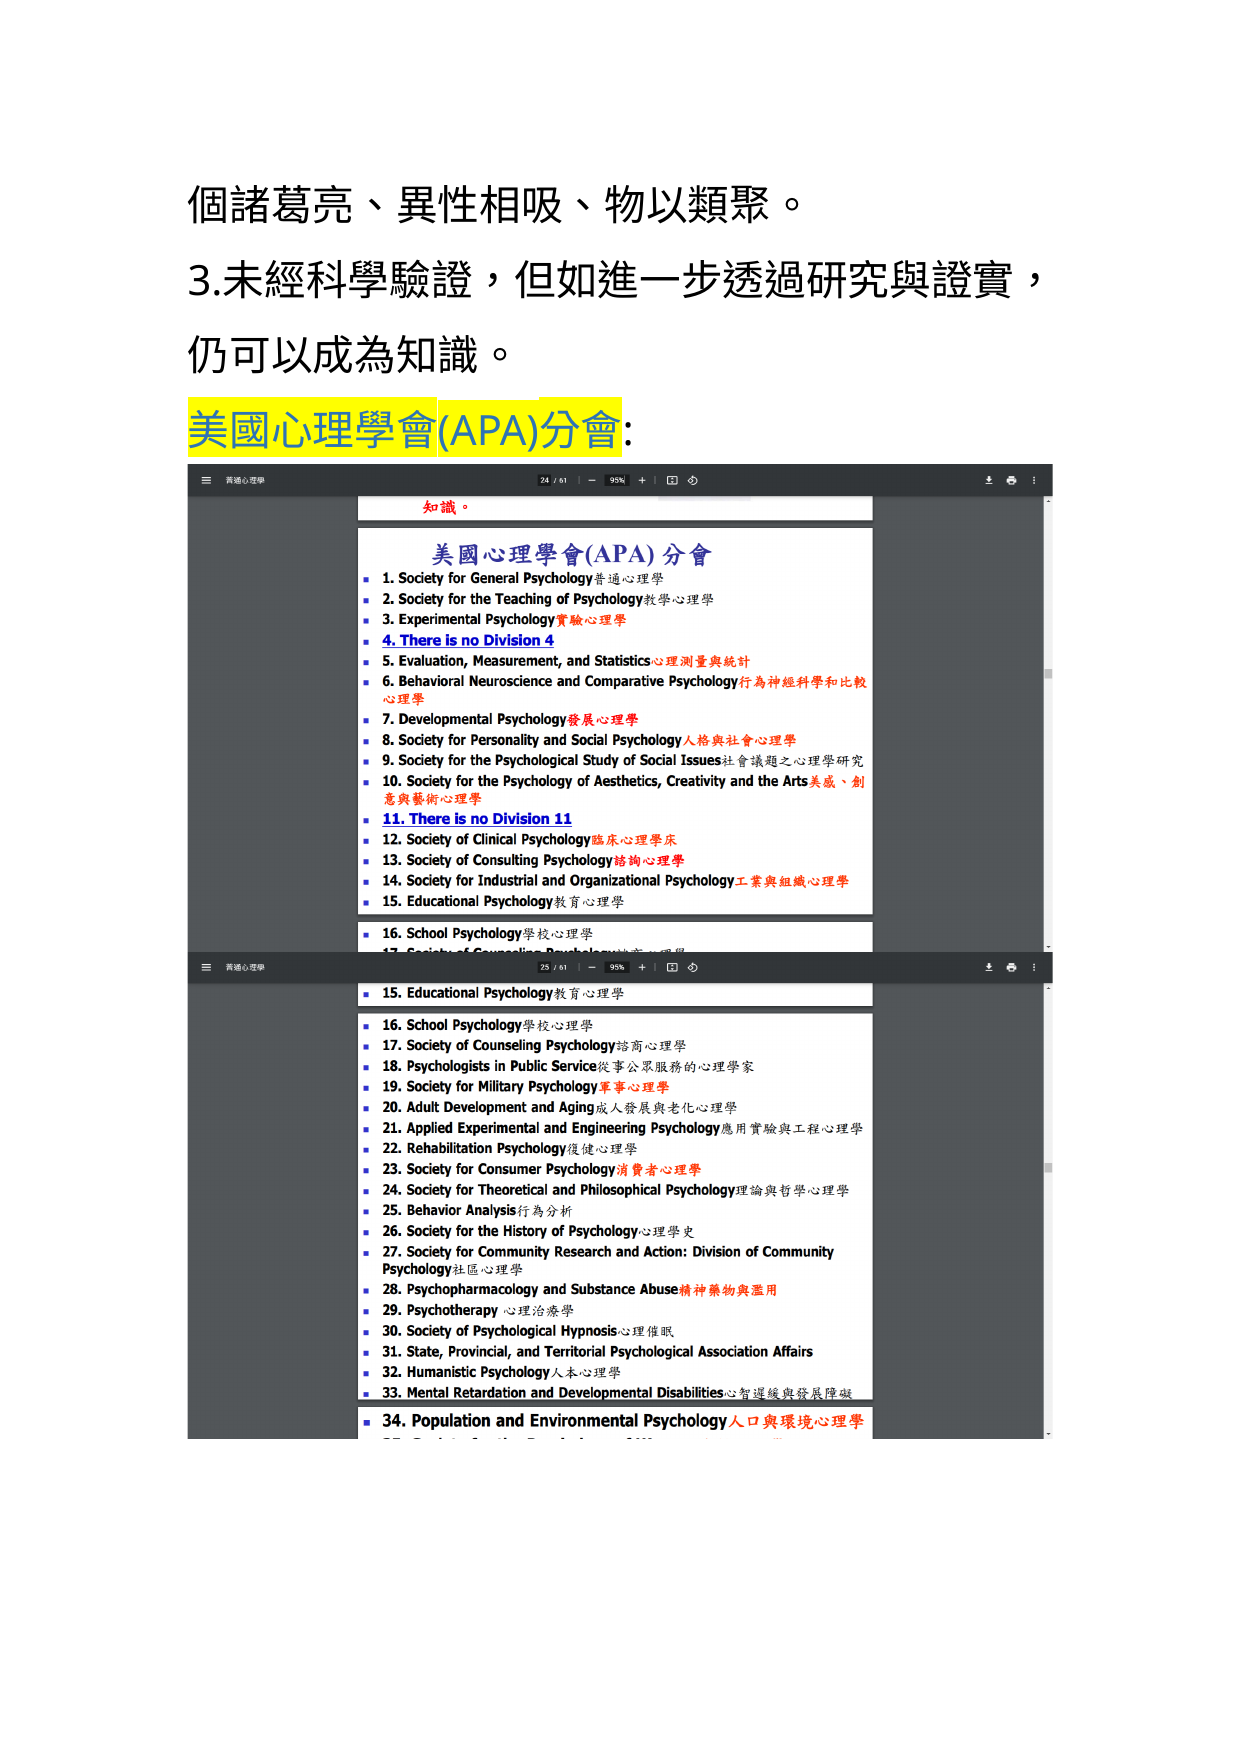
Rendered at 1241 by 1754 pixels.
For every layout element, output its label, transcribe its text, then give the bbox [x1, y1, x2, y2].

text 美國心理學會(APA)分會: [187, 389, 1053, 464]
picture [187, 464, 1053, 1439]
text 3.未經科學驗證，但如進一步透過研究與證實，仍可以成為知識。 [187, 239, 1053, 389]
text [187, 164, 1053, 239]
